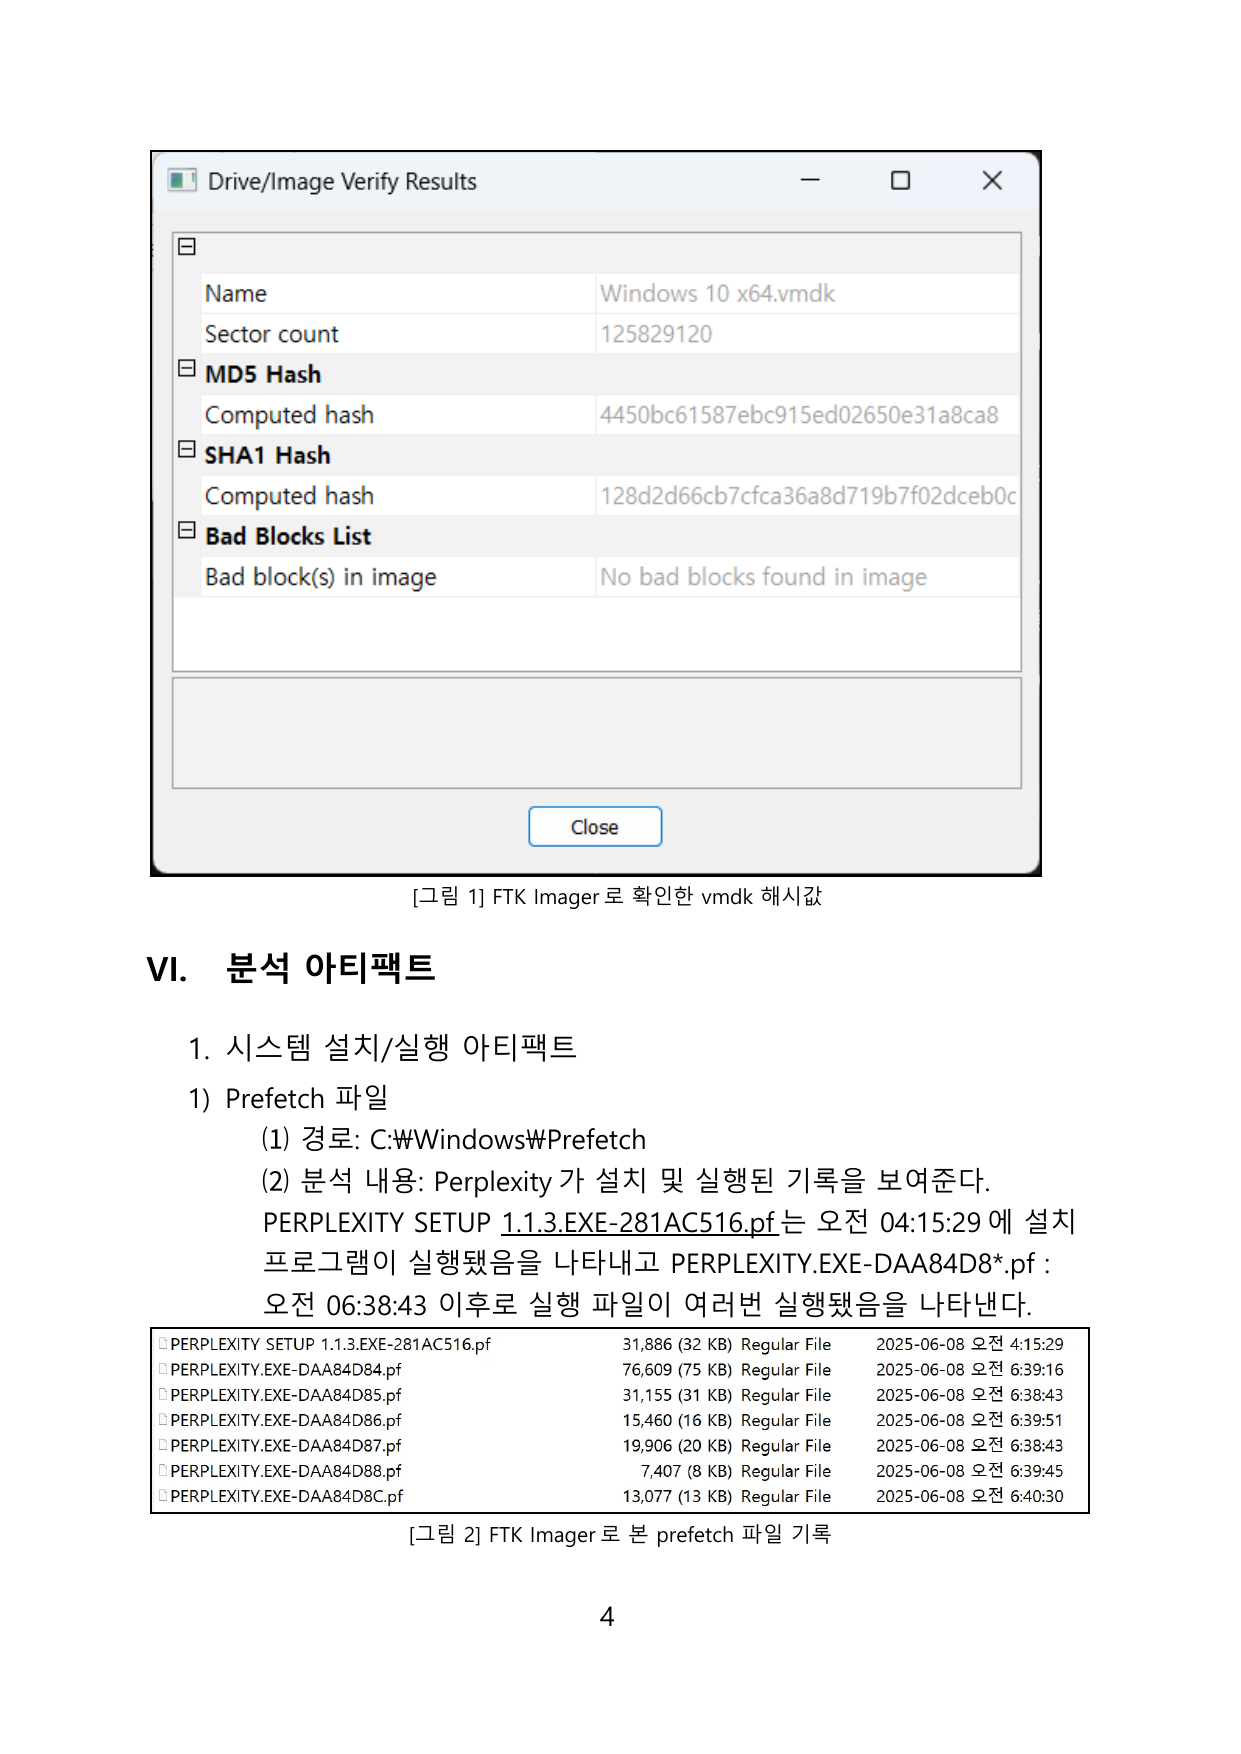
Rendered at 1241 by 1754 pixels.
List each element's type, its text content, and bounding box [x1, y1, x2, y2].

picture [152, 152, 1040, 874]
subtitle 분석 아티팩트 [187, 946, 1084, 990]
text [그림 2] FTK Imager로 본 prefetch 파일 기록 [150, 1520, 1090, 1547]
list 경로: C:\Windows\Prefetch [150, 1120, 1090, 1156]
text PERPLEXITY SETUP 1.1.3.EXE-281AC516.pf는 오전 04:15:29에 설치 프로그램이 실행됐음을 나타내고 PERPLEXITY.EXE-DAA84D8*.pf : 오전 06:38:43 이후로 실행 파일이 여러번 실행됐음을 나타낸다. [262, 1203, 1090, 1322]
list 분석 내용: Perplexity가 설치 및 실행된 기록을 보여준다. [150, 1161, 1090, 1197]
subtitle 시스템 설치/실행 아티팩트 [187, 1027, 1084, 1066]
text [그림 1] FTK Imager로 확인한 vmdk 해시값 [150, 882, 1084, 909]
list Prefetch 파일 [187, 1079, 1090, 1115]
picture [152, 1329, 1088, 1512]
